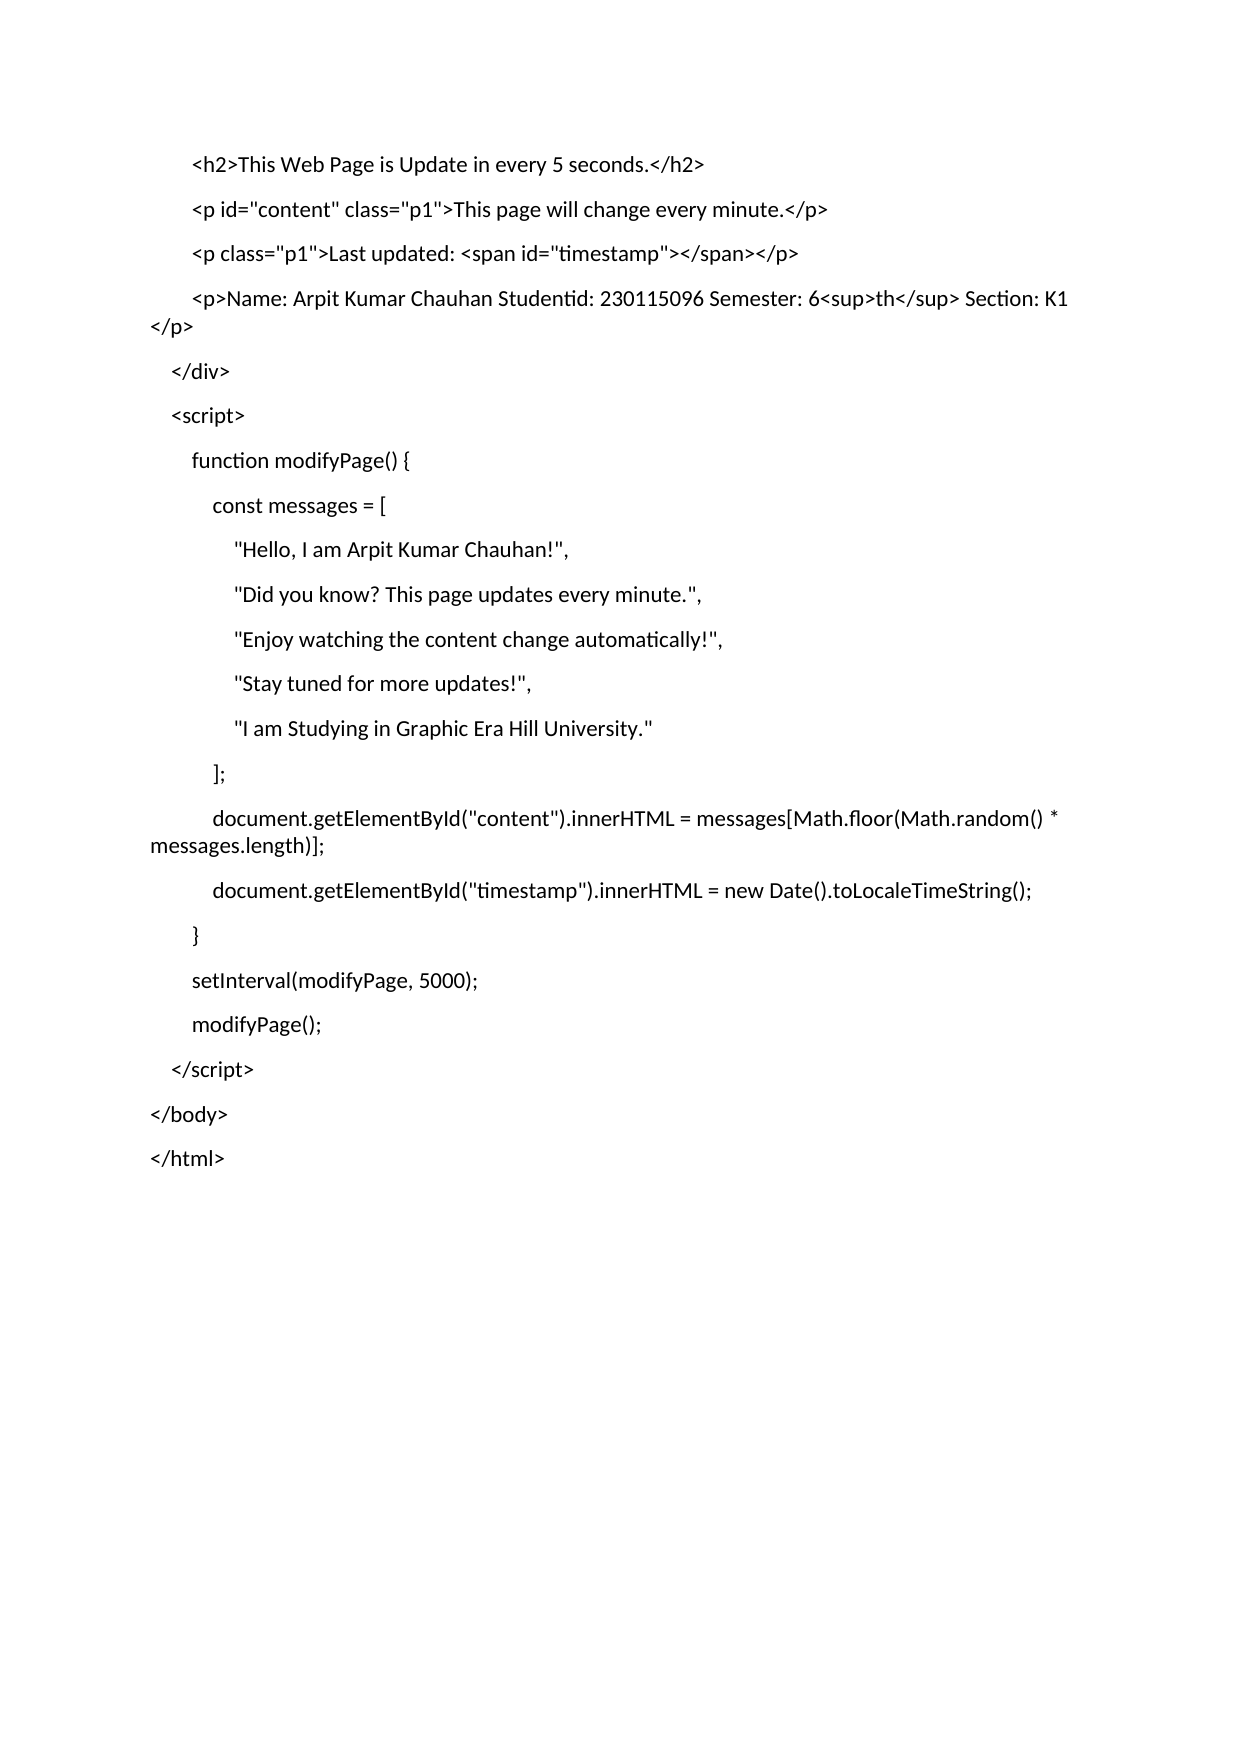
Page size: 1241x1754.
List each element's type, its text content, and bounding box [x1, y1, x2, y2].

text <p class="p1">Last updated: <span id="timestamp"></span></p> [150, 239, 1090, 267]
text function modifyPage() { [150, 446, 1090, 474]
text </script> [150, 1055, 1090, 1083]
text ]; [150, 759, 1090, 787]
text </html> [150, 1144, 1090, 1172]
text "I am Studying in Graphic Era Hill University." [150, 714, 1090, 742]
text modifyPage(); [150, 1010, 1090, 1038]
text </div> [150, 357, 1090, 385]
text <p id="content" class="p1">This page will change every minute.</p> [150, 195, 1090, 223]
text } [150, 921, 1090, 949]
text </body> [150, 1100, 1090, 1128]
text setInterval(modifyPage, 5000); [150, 966, 1090, 994]
text <h2>This Web Page is Update in every 5 seconds.</h2> [150, 150, 1090, 178]
text document.getElementById("timestamp").innerHTML = new Date().toLocaleTimeString(); [150, 876, 1090, 904]
text const messages = [ [150, 491, 1090, 519]
text <p>Name: Arpit Kumar Chauhan Studentid: 230115096 Semester: 6<sup>th</sup> Section: K1 </p> [150, 284, 1090, 340]
text "Did you know? This page updates every minute.", [150, 580, 1090, 608]
text "Hello, I am Arpit Kumar Chauhan!", [150, 536, 1090, 563]
text document.getElementById("content").innerHTML = messages[Math.floor(Math.random() * messages.length)]; [150, 804, 1090, 860]
text "Stay tuned for more updates!", [150, 669, 1090, 698]
text "Enjoy watching the content change automatically!", [150, 625, 1090, 653]
text <script> [150, 401, 1090, 429]
